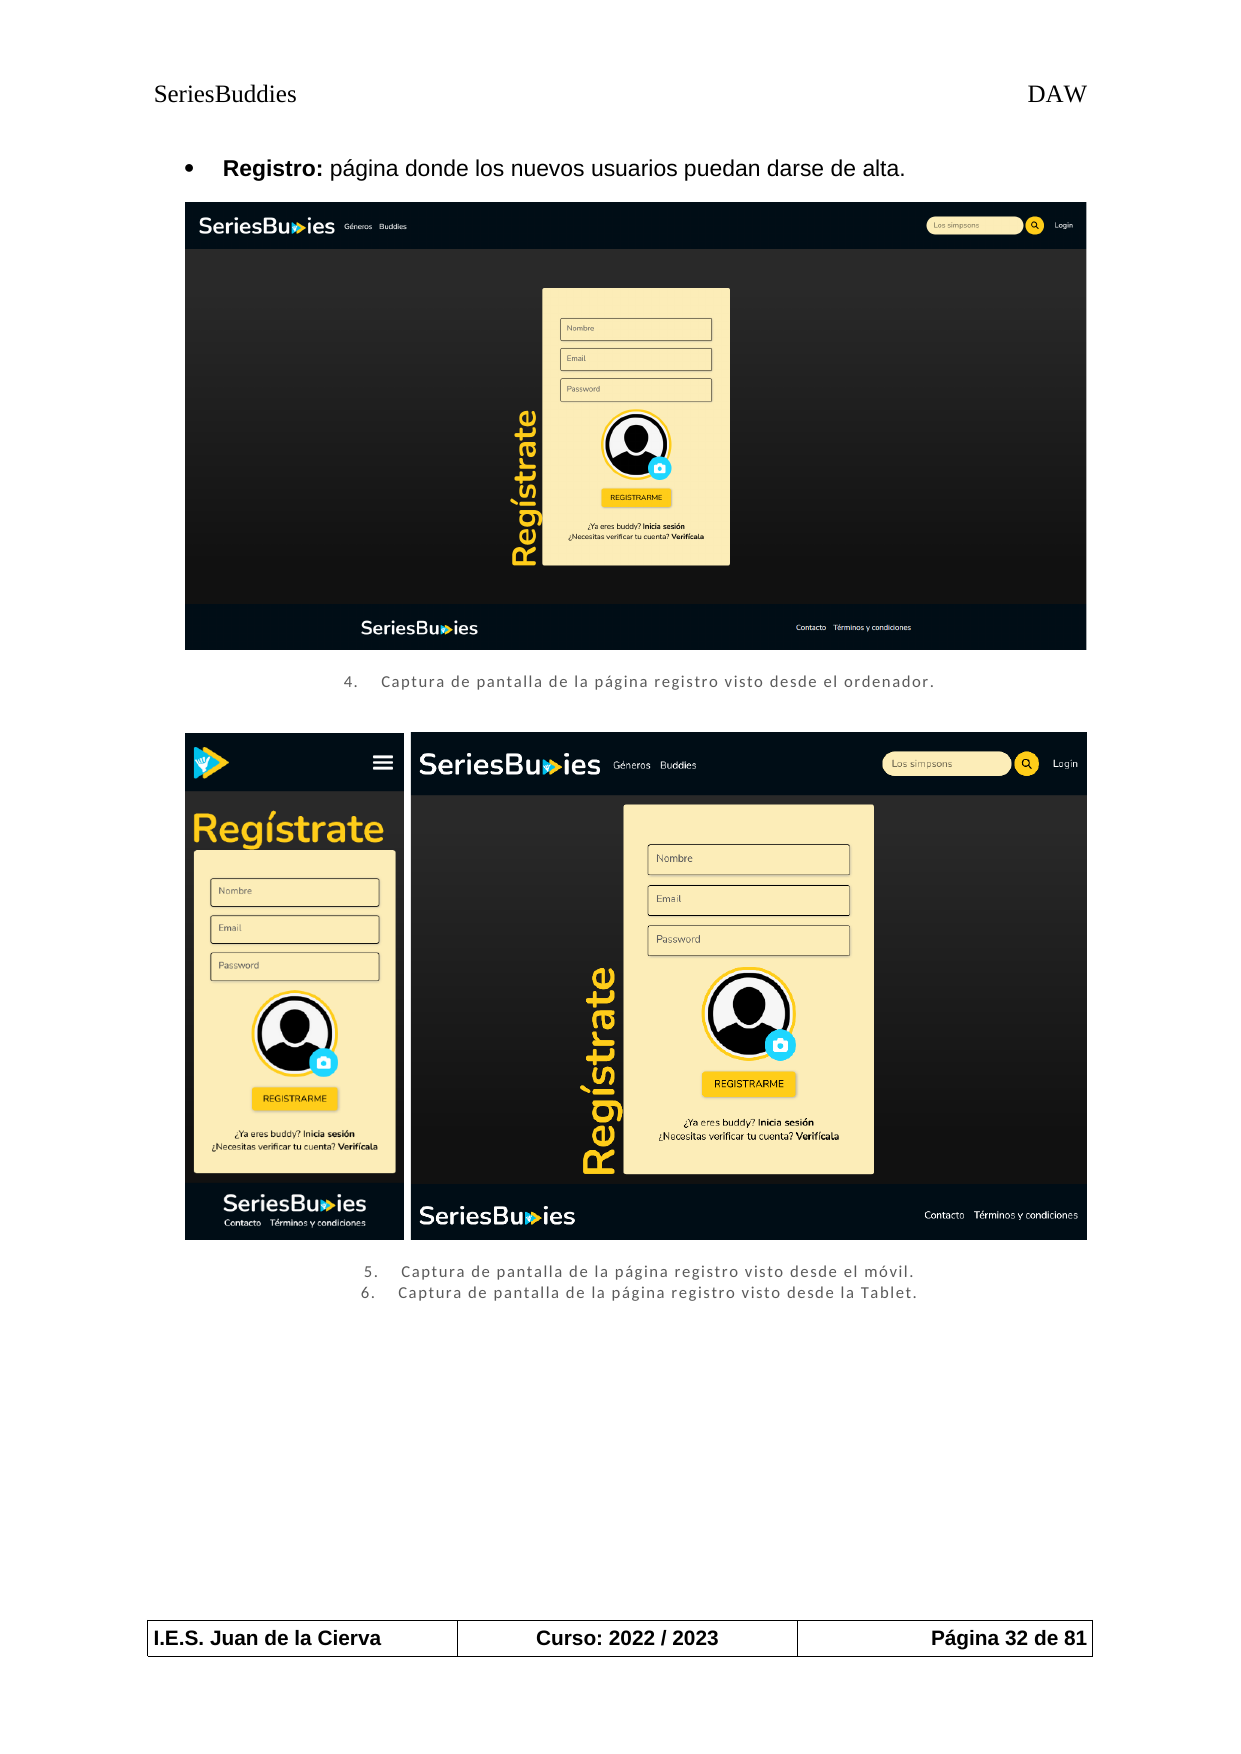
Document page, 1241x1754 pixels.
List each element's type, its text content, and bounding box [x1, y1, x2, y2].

picture [410, 732, 1087, 1240]
picture [185, 202, 1087, 650]
subtitle Captura de pantalla de la página registro visto desde el ordenador. [185, 672, 1093, 692]
subtitle Captura de pantalla de la página registro visto desde la Tablet. [185, 1282, 1093, 1302]
picture [185, 733, 404, 1240]
list Registro: página donde los nuevos usuarios puedan darse de alta. [185, 154, 1093, 181]
subtitle Captura de pantalla de la página registro visto desde el móvil. [185, 1262, 1093, 1282]
